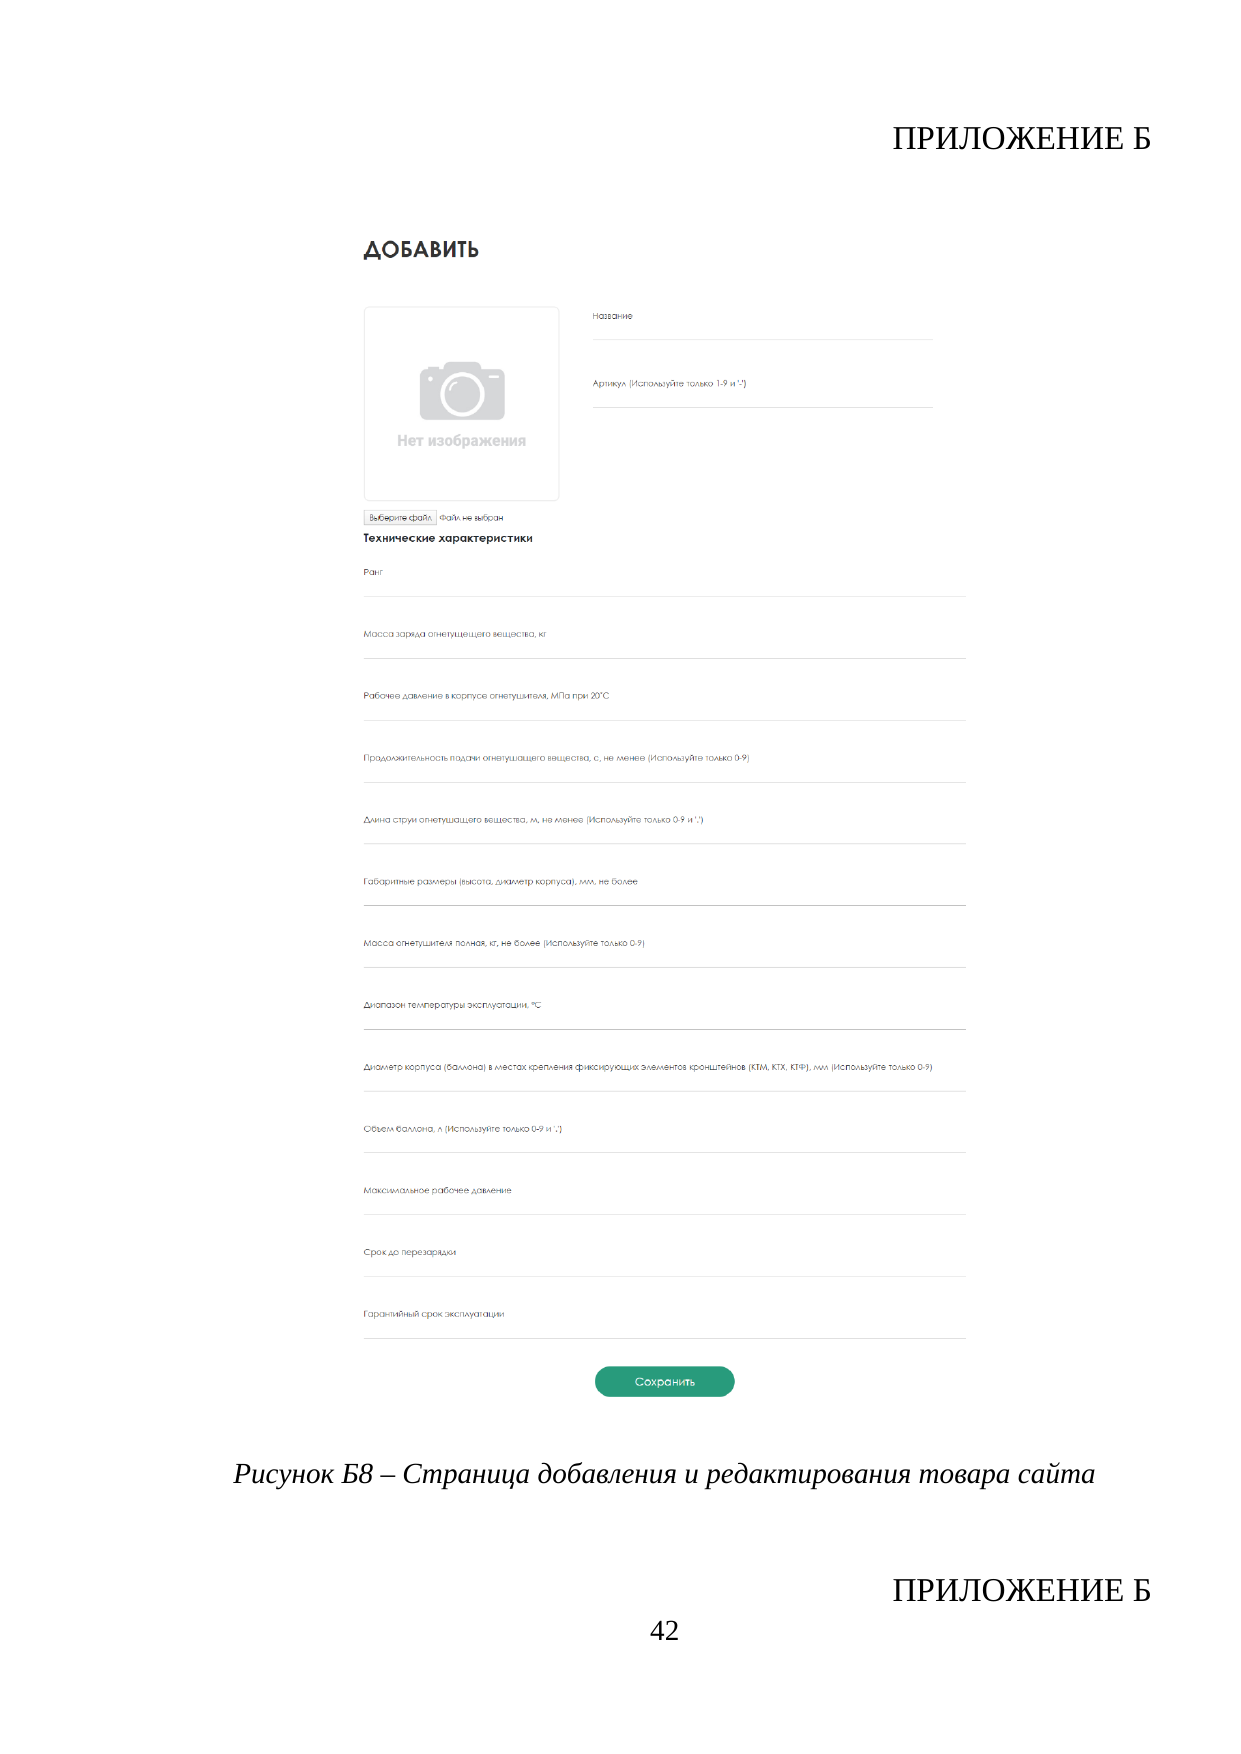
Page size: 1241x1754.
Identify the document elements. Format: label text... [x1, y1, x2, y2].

picture [353, 197, 976, 1441]
text Рисунок Б8 – Страница добавления и редактирования товара сайта [177, 1456, 1152, 1489]
text ПРИЛОЖЕНИЕ Б [177, 1570, 1152, 1608]
text ПРИЛОЖЕНИЕ Б [177, 118, 1152, 156]
